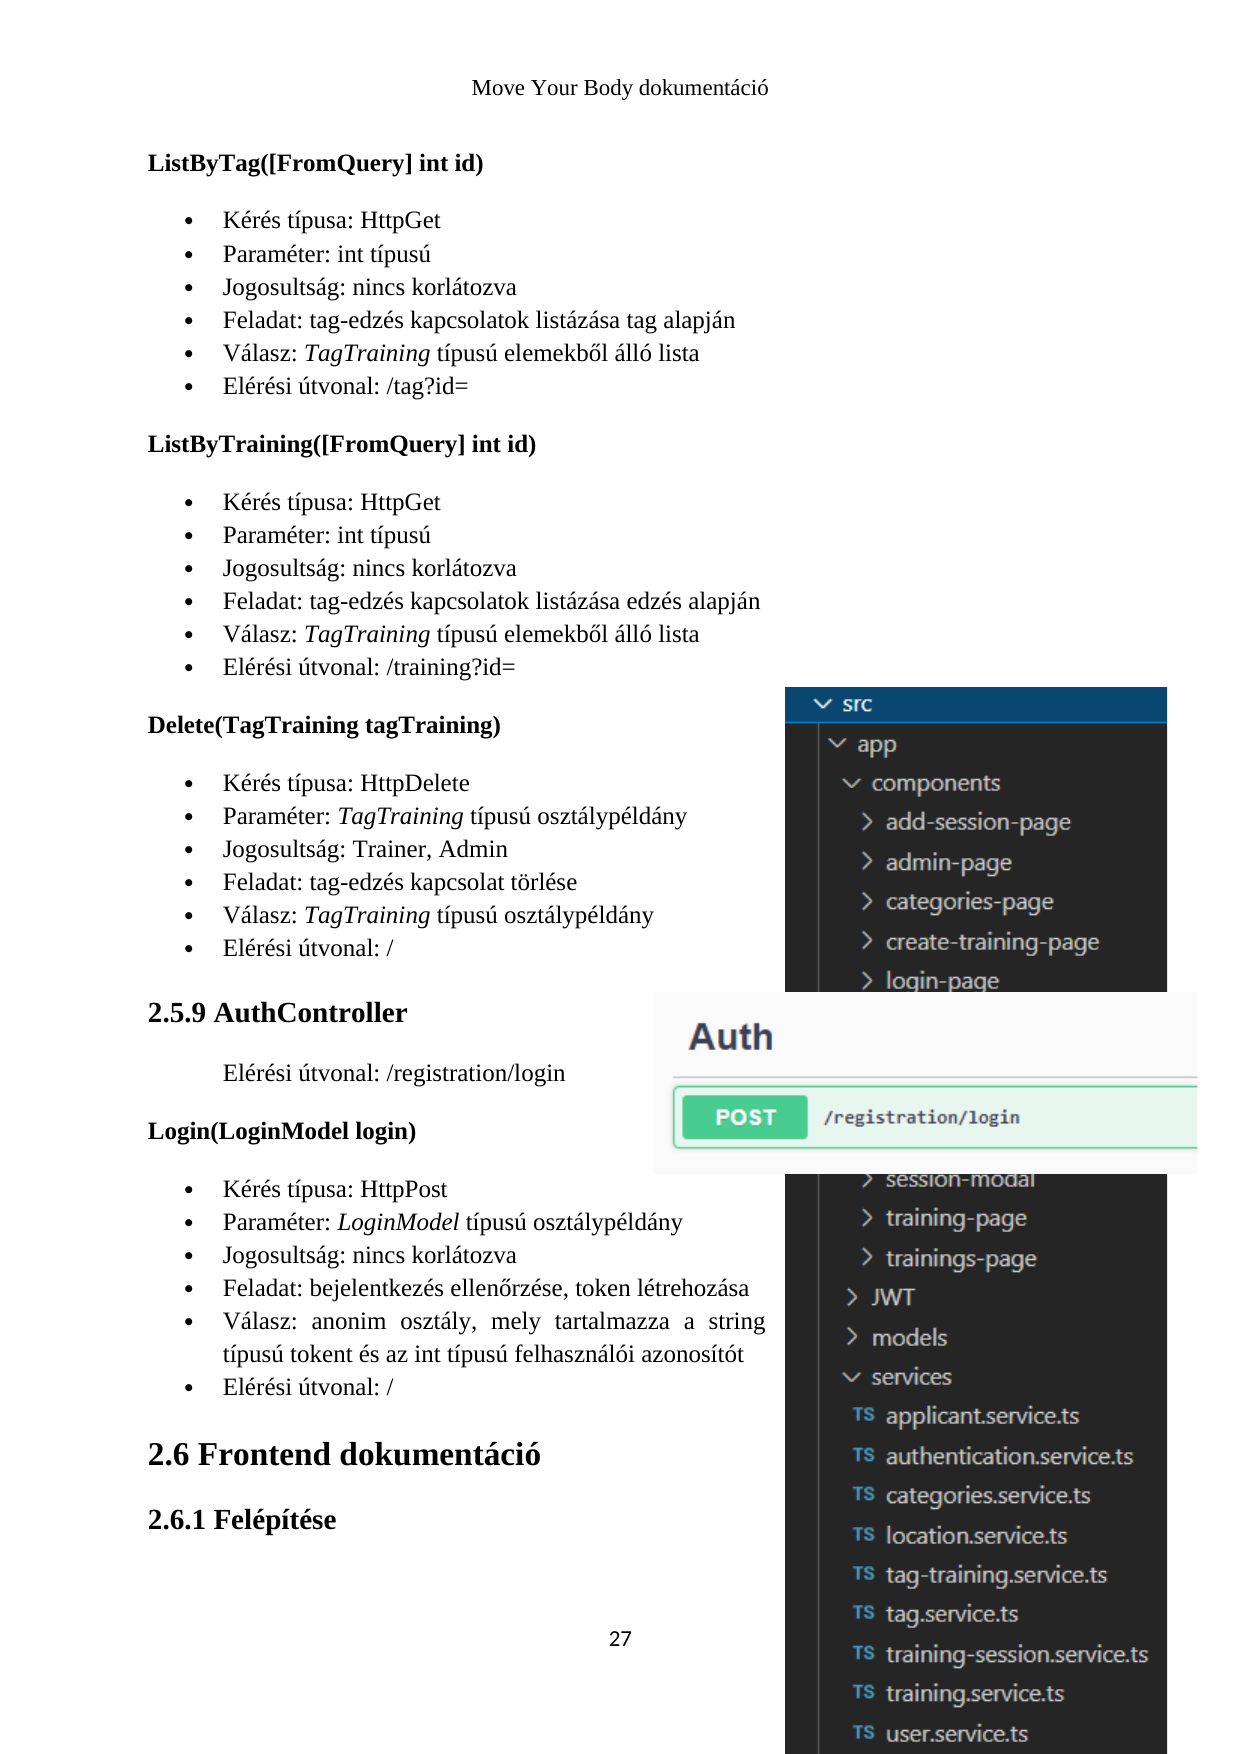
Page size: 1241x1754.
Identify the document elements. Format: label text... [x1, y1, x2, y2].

list Jogosultság: nincs korlátozva [185, 272, 1093, 300]
text ListByTraining([FromQuery] int id) [148, 429, 1093, 457]
list Jogosultság: Trainer, Admin [185, 834, 785, 863]
subtitle 2.5.9 AuthController [148, 995, 653, 1029]
list Paraméter: TagTraining típusú osztálypéldány [185, 801, 785, 830]
list Kérés típusa: HttpDelete [185, 768, 785, 797]
list Feladat: tag-edzés kapcsolatok listázása tag alapján [185, 305, 1093, 333]
list Kérés típusa: HttpGet [185, 487, 1093, 516]
list Válasz: TagTraining típusú elemekből álló lista [185, 619, 1093, 648]
list Kérés típusa: HttpPost [185, 1174, 785, 1203]
list Paraméter: int típusú [185, 520, 1093, 548]
text Login(LoginModel login) [148, 1116, 653, 1145]
list Jogosultság: nincs korlátozva [185, 1240, 785, 1269]
list Feladat: tag-edzés kapcsolatok listázása edzés alapján [185, 586, 1093, 614]
list Válasz: anonim osztály, mely tartalmazza a string típusú tokent és az int típusú felhasználói azonosítót [185, 1306, 785, 1368]
list Elérési útvonal: /tag?id= [185, 371, 1093, 399]
list Kérés típusa: HttpGet [185, 206, 1093, 234]
text Elérési útvonal: /registration/login [148, 1058, 653, 1087]
text Delete(TagTraining tagTraining) [148, 710, 785, 739]
list Elérési útvonal: / [185, 1372, 785, 1401]
list Elérési útvonal: / [185, 933, 785, 962]
list Válasz: TagTraining típusú elemekből álló lista [185, 338, 1093, 366]
list Elérési útvonal: /training?id= [185, 652, 1093, 681]
list Feladat: bejelentkezés ellenőrzése, token létrehozása [185, 1273, 785, 1302]
text ListByTag([FromQuery] int id) [148, 148, 1093, 176]
subtitle 2.6 Frontend dokumentáció [148, 1434, 785, 1473]
list Válasz: TagTraining típusú osztálypéldány [185, 900, 785, 929]
list Jogosultság: nincs korlátozva [185, 553, 1093, 582]
list Paraméter: int típusú [185, 239, 1093, 267]
list Paraméter: LoginModel típusú osztálypéldány [185, 1207, 785, 1236]
picture [653, 687, 1198, 1754]
list Feladat: tag-edzés kapcsolat törlése [185, 867, 785, 896]
subtitle 2.6.1 Felépítése [148, 1502, 785, 1535]
